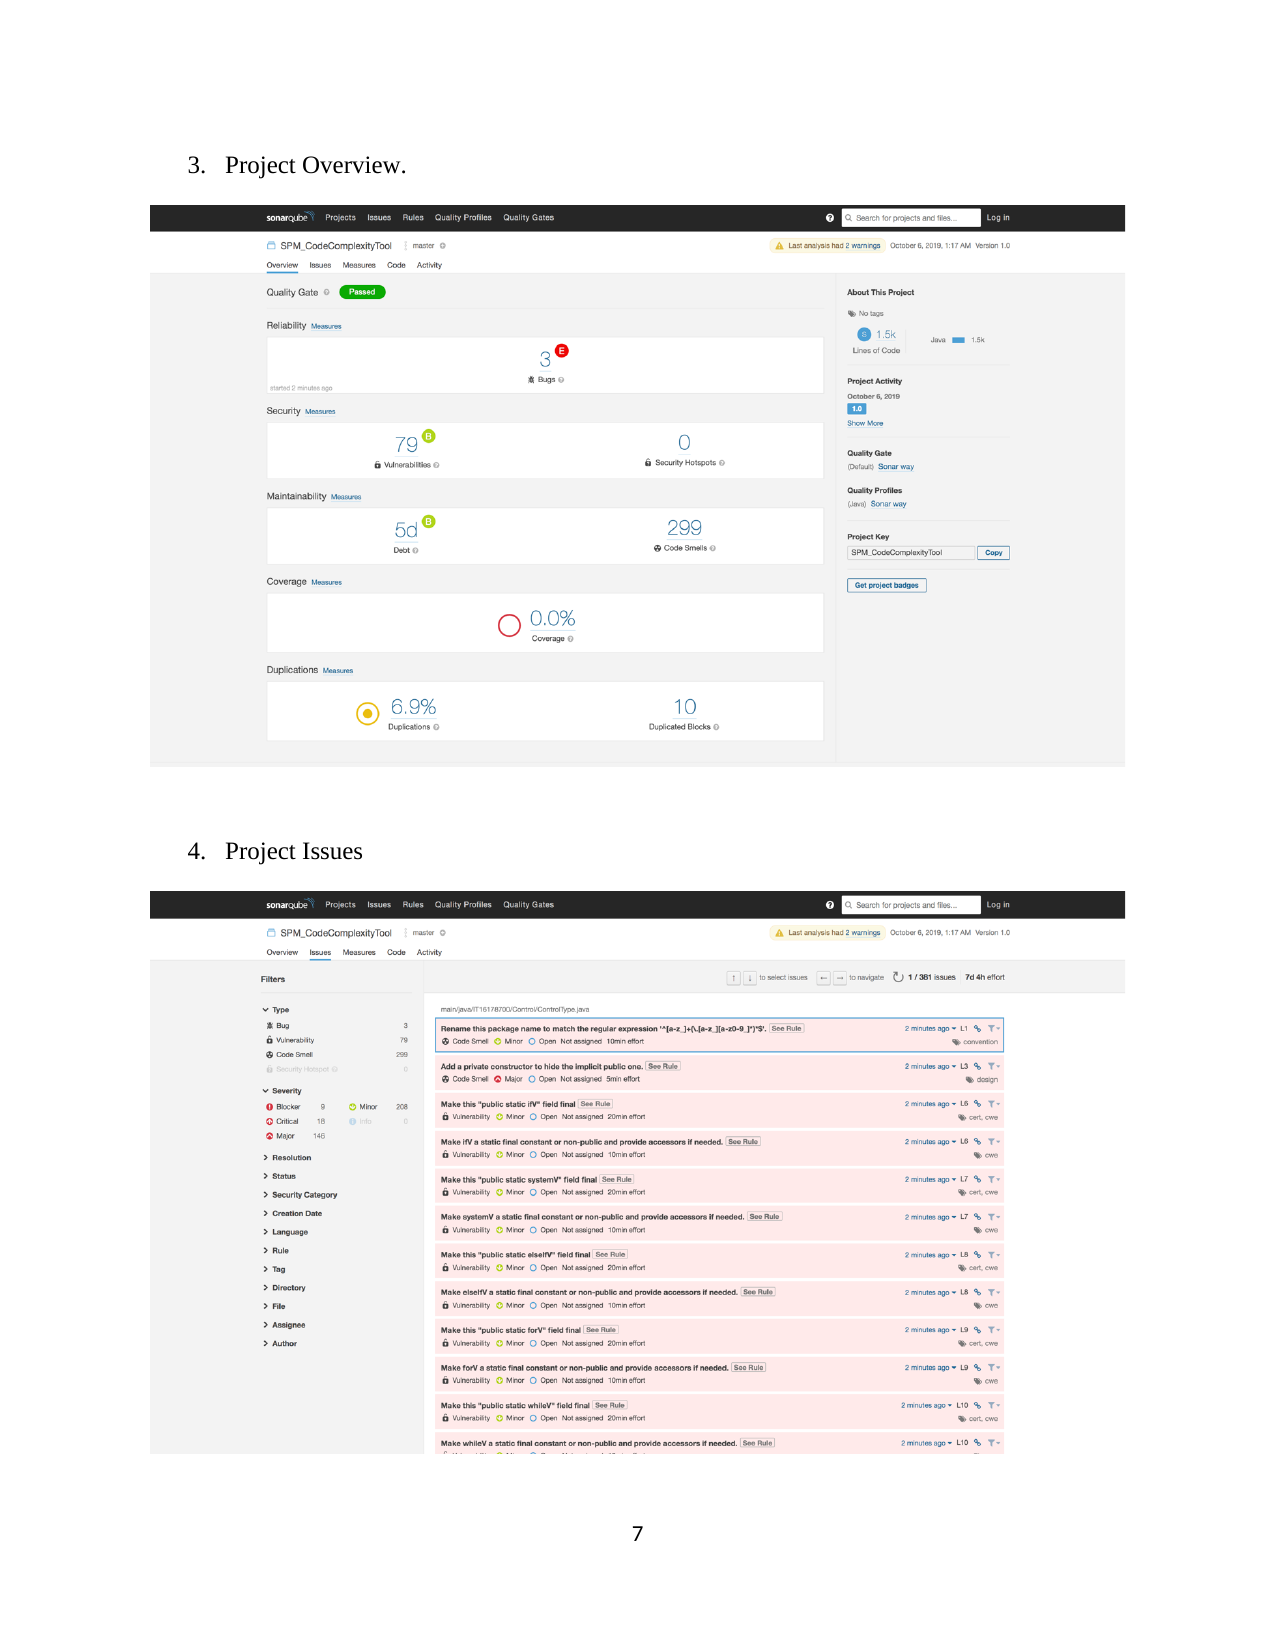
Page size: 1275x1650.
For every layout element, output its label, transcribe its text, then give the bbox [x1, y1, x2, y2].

list Project Overview. [187, 150, 1125, 179]
list Project Issues [187, 836, 1125, 864]
picture [150, 891, 1125, 1454]
picture [150, 205, 1125, 767]
